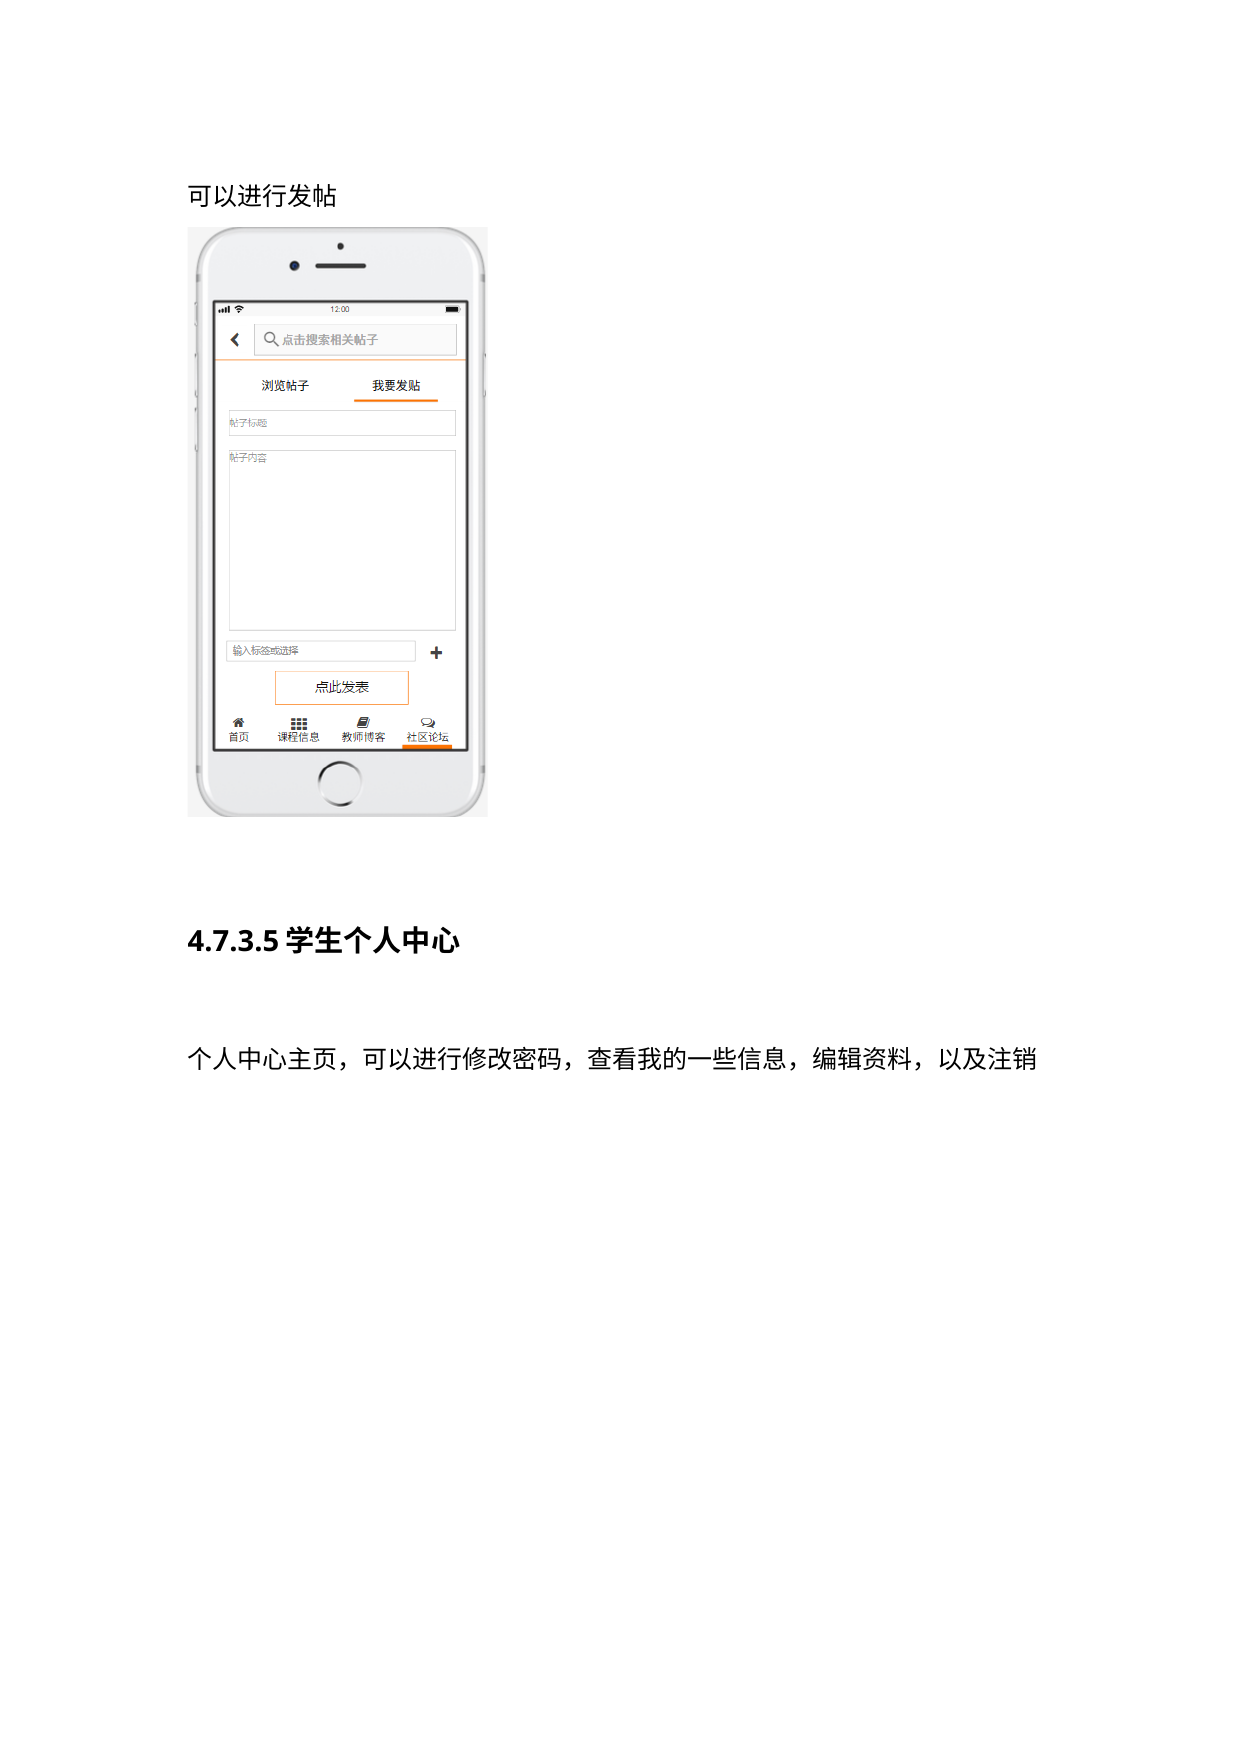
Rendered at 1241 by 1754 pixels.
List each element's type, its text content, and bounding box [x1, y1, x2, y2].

text 可以进行发帖 [187, 162, 1053, 227]
text 个人中心主页，可以进行修改密码，查看我的一些信息，编辑资料，以及注销 [187, 1025, 1053, 1090]
subtitle 4.7.3.5学生个人中心 [187, 906, 1053, 971]
picture [187, 227, 488, 817]
